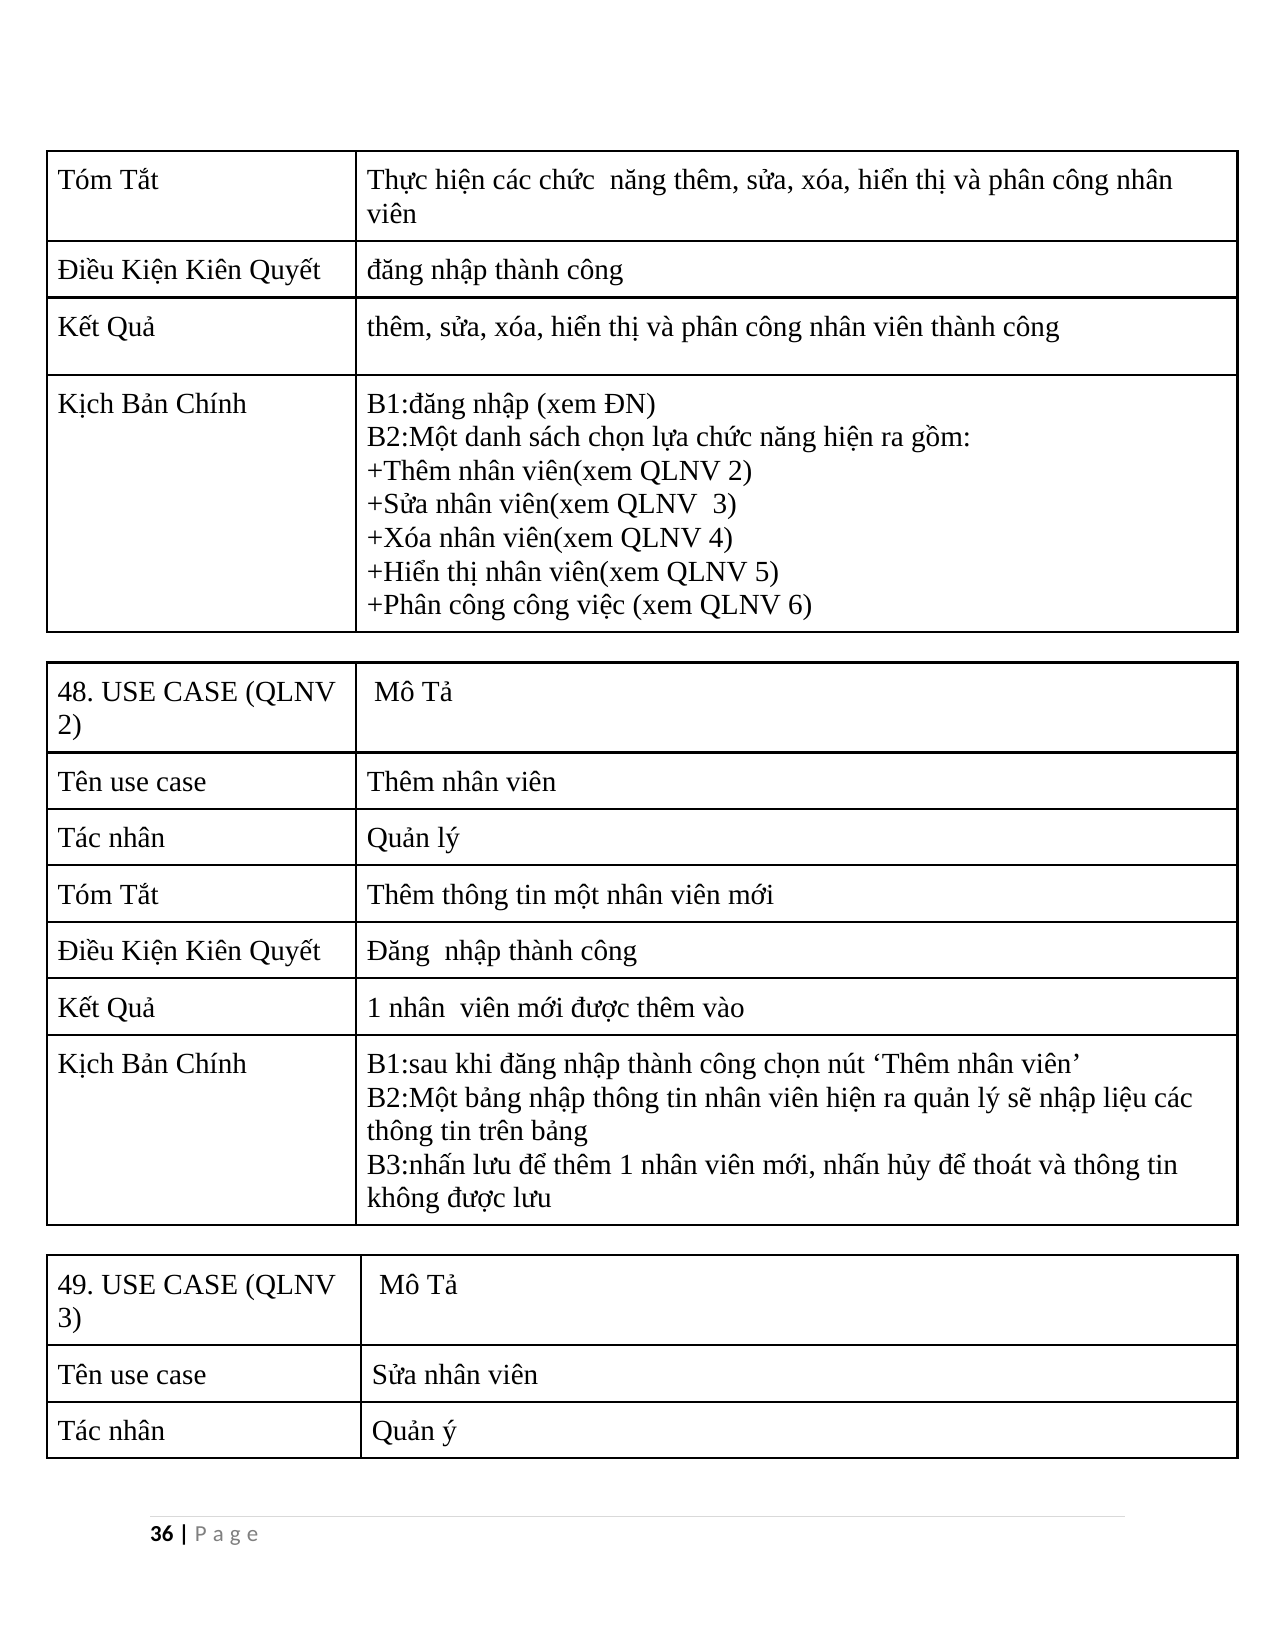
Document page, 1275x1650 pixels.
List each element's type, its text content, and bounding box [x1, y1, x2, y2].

table_cell Điều Kiện Kiên Quyết [48, 923, 355, 977]
table_cell B1:đăng nhập (xem ĐN) B2:Một danh sách chọn lựa chức năng hiện ra gồm: +Thêm nhân viên(xem QLNV 2) +Sửa nhân viên(xem QLNV 3) +Xóa nhân viên(xem QLNV 4) +Hiển thị nhân viên(xem QLNV 5) +Phân công công việc (xem QLNV 6) [357, 376, 1236, 631]
table_cell Kịch Bản Chính [48, 1036, 355, 1224]
table_cell Sửa nhân viên [362, 1346, 1236, 1401]
table_cell 1 nhân viên mới được thêm vào [357, 979, 1236, 1034]
table_cell Tác nhân [48, 1403, 360, 1457]
table_header 49. USE CASE (QLNV 3) [48, 1256, 360, 1344]
table_cell Quản ý [362, 1403, 1236, 1457]
table_cell đăng nhập thành công [357, 242, 1236, 296]
table_cell Tên use case [48, 754, 355, 808]
table_cell Tên use case [48, 1346, 360, 1401]
table_cell Điều Kiện Kiên Quyết [48, 242, 355, 296]
table_cell Quản lý [357, 810, 1236, 864]
table_cell Tác nhân [48, 810, 355, 864]
table_header 48. USE CASE (QLNV 2) [48, 664, 355, 751]
table_cell thêm, sửa, xóa, hiển thị và phân công nhân viên thành công [357, 299, 1236, 373]
table_cell Kết Quả [48, 979, 355, 1034]
table_cell Kịch Bản Chính [48, 376, 355, 631]
table_header Mô Tả [362, 1256, 1236, 1344]
table_cell Thực hiện các chức năng thêm, sửa, xóa, hiển thị và phân công nhân viên [357, 152, 1236, 240]
table_cell B1:sau khi đăng nhập thành công chọn nút ‘Thêm nhân viên’ B2:Một bảng nhập thông tin nhân viên hiện ra quản lý sẽ nhập liệu các thông tin trên bảng B3:nhấn lưu để thêm 1 nhân viên mới, nhấn hủy để thoát và thông tin không được lưu [357, 1036, 1236, 1224]
table_cell Thêm thông tin một nhân viên mới [357, 866, 1236, 921]
table_cell Kết Quả [48, 299, 355, 373]
table_cell Tóm Tắt [48, 866, 355, 921]
table_cell Đăng nhập thành công [357, 923, 1236, 977]
table_cell Tóm Tắt [48, 152, 355, 240]
table_header Mô Tả [357, 664, 1236, 751]
table_cell Thêm nhân viên [357, 754, 1236, 808]
